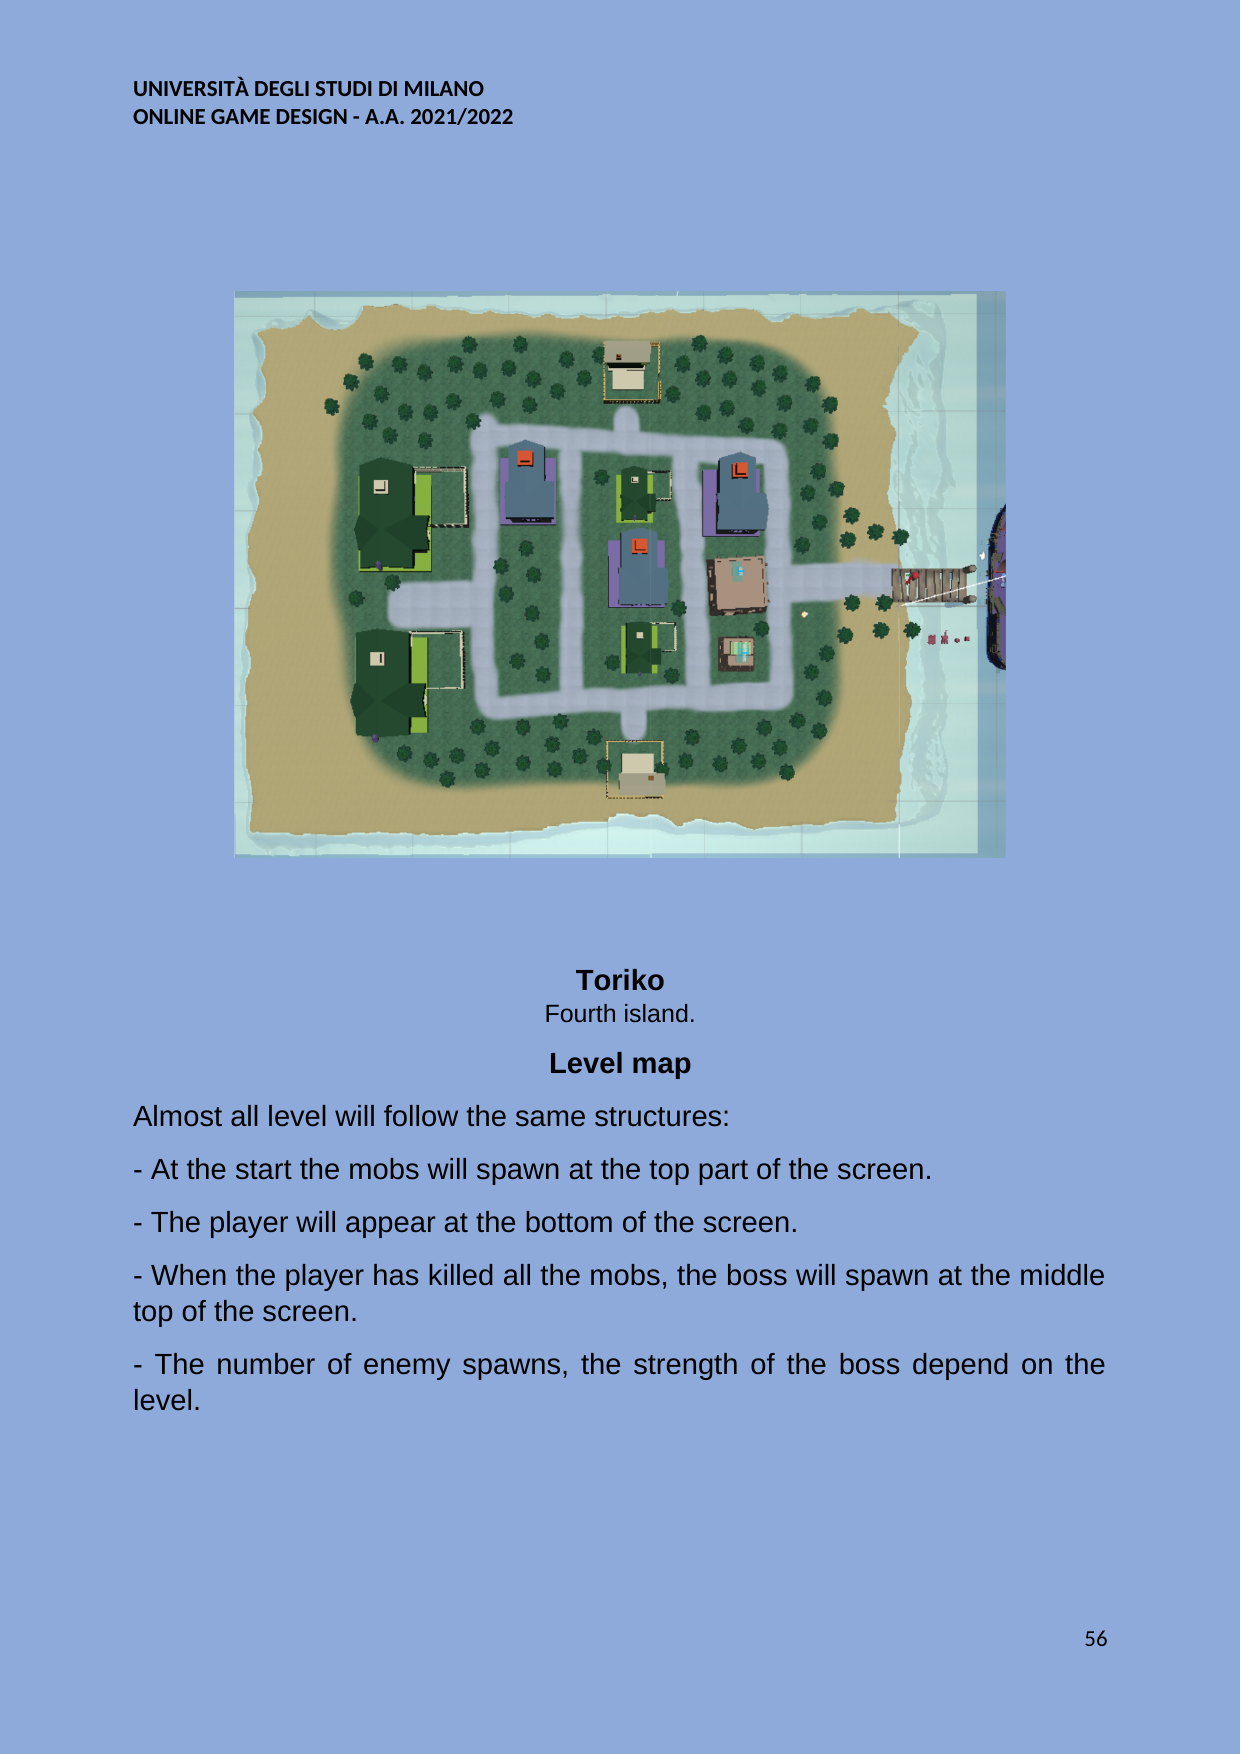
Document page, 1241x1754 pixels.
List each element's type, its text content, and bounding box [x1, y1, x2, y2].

text - The number of enemy spawns, the strength of the boss depend on the level. [133, 1347, 1107, 1416]
text Almost all level will follow the same structures: [133, 1099, 1107, 1133]
text - At the start the mobs will spawn at the top part of the screen. [133, 1152, 1107, 1186]
text - The player will appear at the bottom of the screen. [133, 1205, 1107, 1238]
text - When the player has killed all the mobs, the boss will spawn at the middle top of the screen. [133, 1258, 1107, 1327]
text Level map [133, 1046, 1107, 1080]
text Fourth island. [133, 999, 1107, 1027]
picture [235, 291, 1005, 858]
